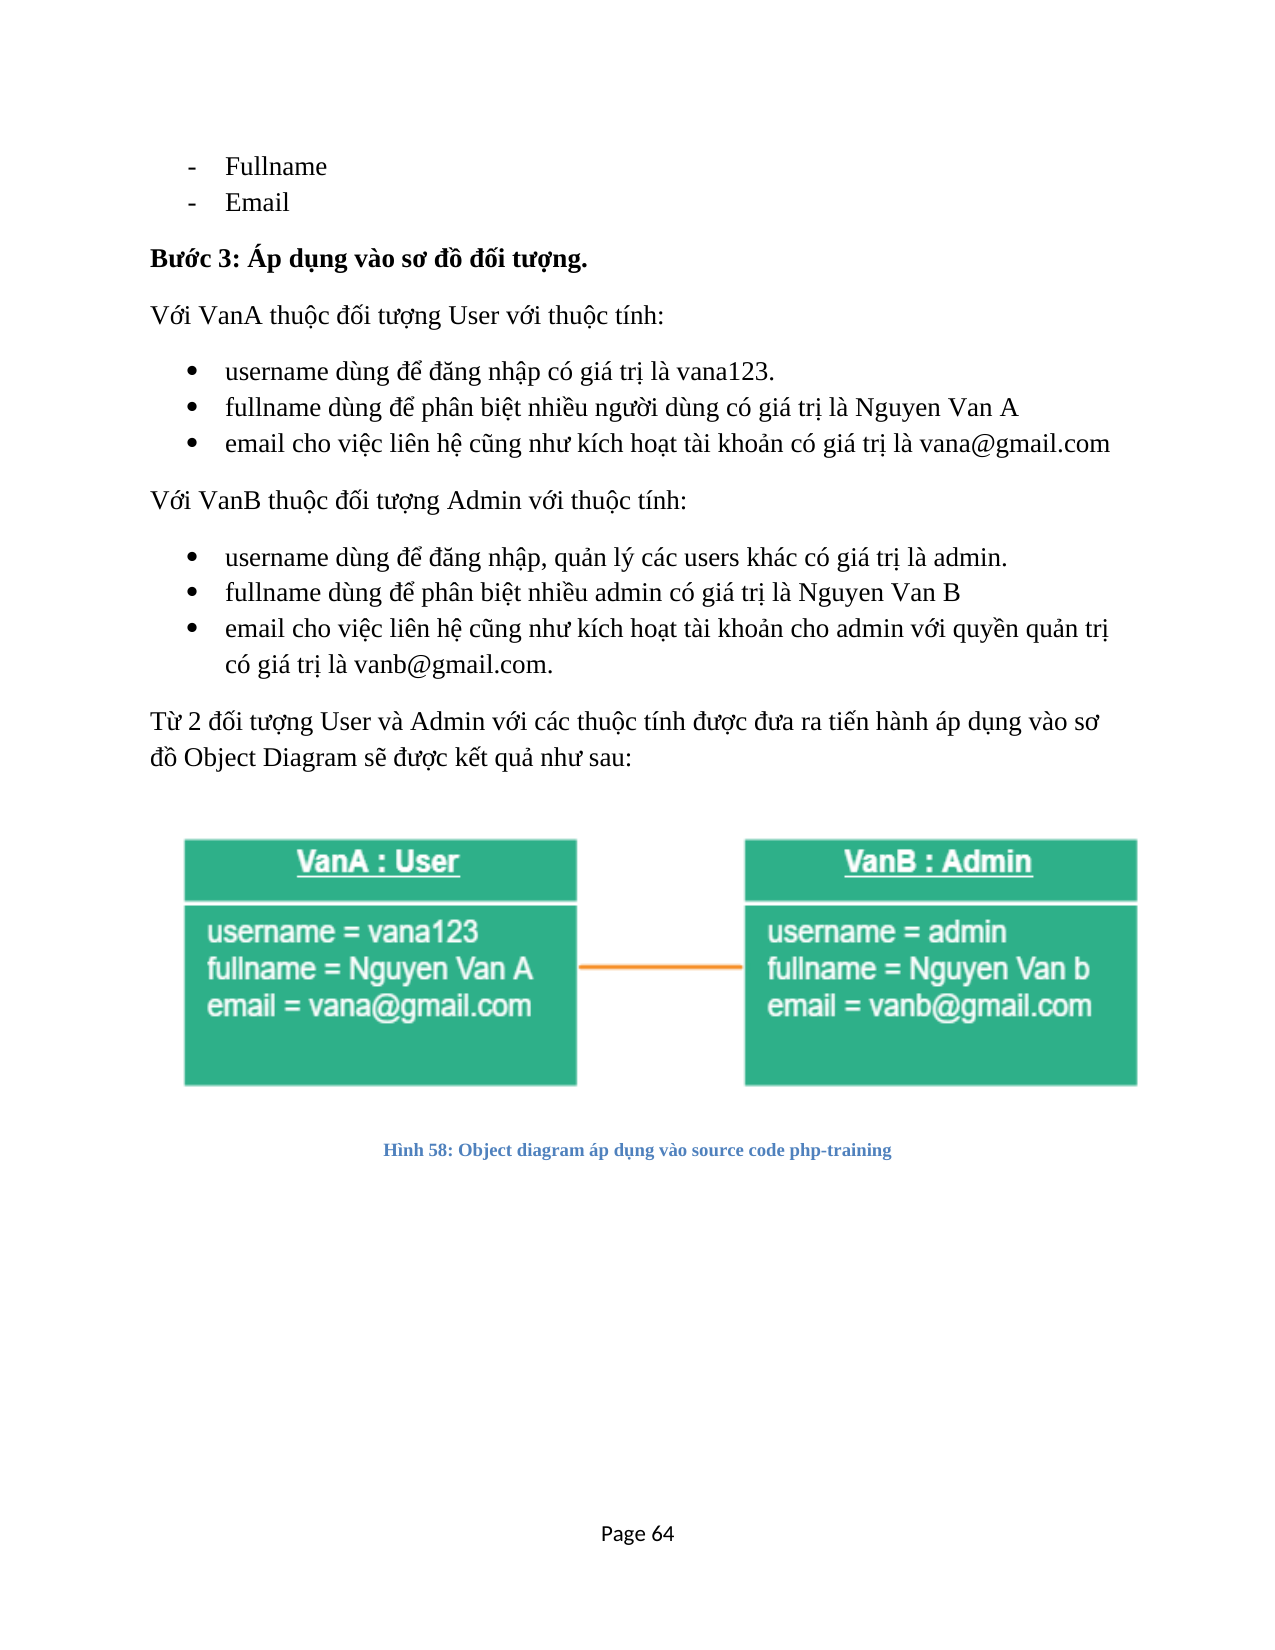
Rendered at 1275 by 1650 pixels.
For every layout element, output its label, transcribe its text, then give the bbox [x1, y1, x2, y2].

list username dùng để đăng nhập có giá trị là vana123. [187, 355, 1125, 387]
text Từ 2 đối tượng User và Admin với các thuộc tính được đưa ra tiến hành áp dụng vào sơ đồ Object Diagram sẽ được kết quả như sau: [150, 705, 1125, 772]
list fullname dùng để phân biệt nhiều người dùng có giá trị là Nguyen Van A [187, 391, 1125, 423]
text Hình 58: Object diagram áp dụng vào source code php-training [150, 1139, 1125, 1161]
list Email [187, 186, 1125, 217]
list email cho việc liên hệ cũng như kích hoạt tài khoản có giá trị là vana@gmail.com [187, 427, 1125, 458]
list fullname dùng để phân biệt nhiều admin có giá trị là Nguyen Van B [187, 577, 1125, 608]
text Với VanA thuộc đối tượng User với thuộc tính: [150, 299, 1125, 330]
list email cho việc liên hệ cũng như kích hoạt tài khoản cho admin với quyền quản trị có giá trị là vanb@gmail.com. [187, 612, 1125, 679]
list Fullname [187, 150, 1125, 181]
text Với VanB thuộc đối tượng Admin với thuộc tính: [150, 484, 1125, 515]
list username dùng để đăng nhập, quản lý các users khác có giá trị là admin. [187, 541, 1125, 572]
text Bước 3: Áp dụng vào sơ đồ đối tượng. [150, 242, 1125, 273]
picture [150, 797, 1157, 1115]
